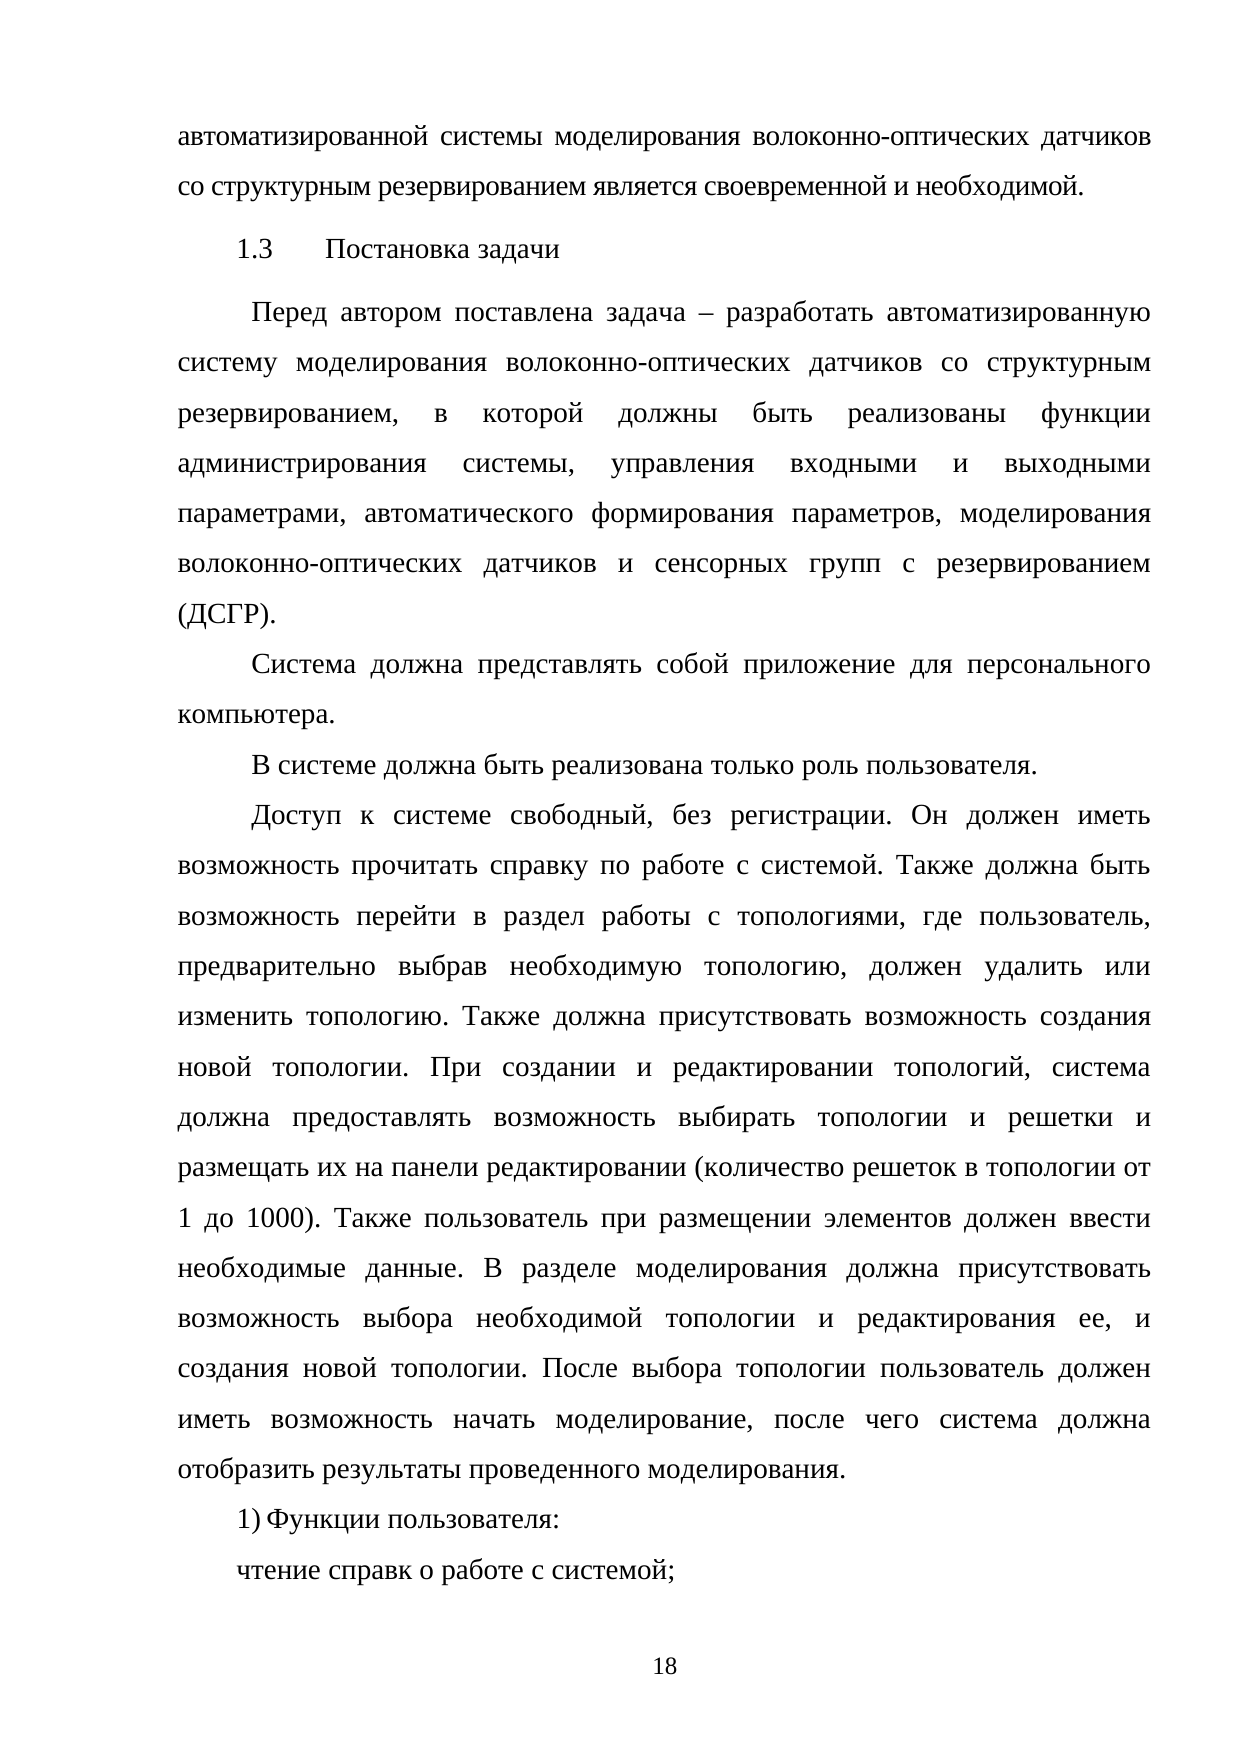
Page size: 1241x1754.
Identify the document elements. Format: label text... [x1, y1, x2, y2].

text Перед автором поставлена задача – разработать автоматизированную систему моделирования волоконно-оптических датчиков со структурным резервированием, в которой должны быть реализованы функции администрирования системы, управления входными и выходными параметрами, автоматического формирования параметров, моделирования волоконно-оптических датчиков и сенсорных групп с резервированием (ДСГР). [177, 294, 1152, 629]
text Доступ к системе свободный, без регистрации. Он должен иметь возможность прочитать справку по работе с системой. Также должна быть возможность перейти в раздел работы с топологиями, где пользователь, предварительно выбрав необходимую топологию, должен удалить или изменить топологию. Также должна присутствовать возможность создания новой топологии. При создании и редактировании топологий, система должна предоставлять возможность выбирать топологии и решетки и размещать их на панели редактировании (количество решеток в топологии от 1 до 1000). Также пользователь при размещении элементов должен ввести необходимые данные. В разделе моделирования должна присутствовать возможность выбора необходимой топологии и редактирования ее, и создания новой топологии. После выбора топологии пользователь должен иметь возможность начать моделирование, после чего система должна отобразить результаты проведенного моделирования. [177, 797, 1152, 1485]
text автоматизированной системы моделирования волоконно-оптических датчиков со структурным резервированием является своевременной и необходимой. [177, 118, 1152, 202]
text Система должна представлять собой приложение для персонального компьютера. [177, 646, 1152, 730]
text Функции пользователя: [236, 1502, 1152, 1535]
text Постановка задачи [236, 231, 1152, 265]
text В системе должна быть реализована только роль пользователя. [177, 747, 1152, 780]
text чтение справк о работе с системой; [177, 1552, 1152, 1585]
